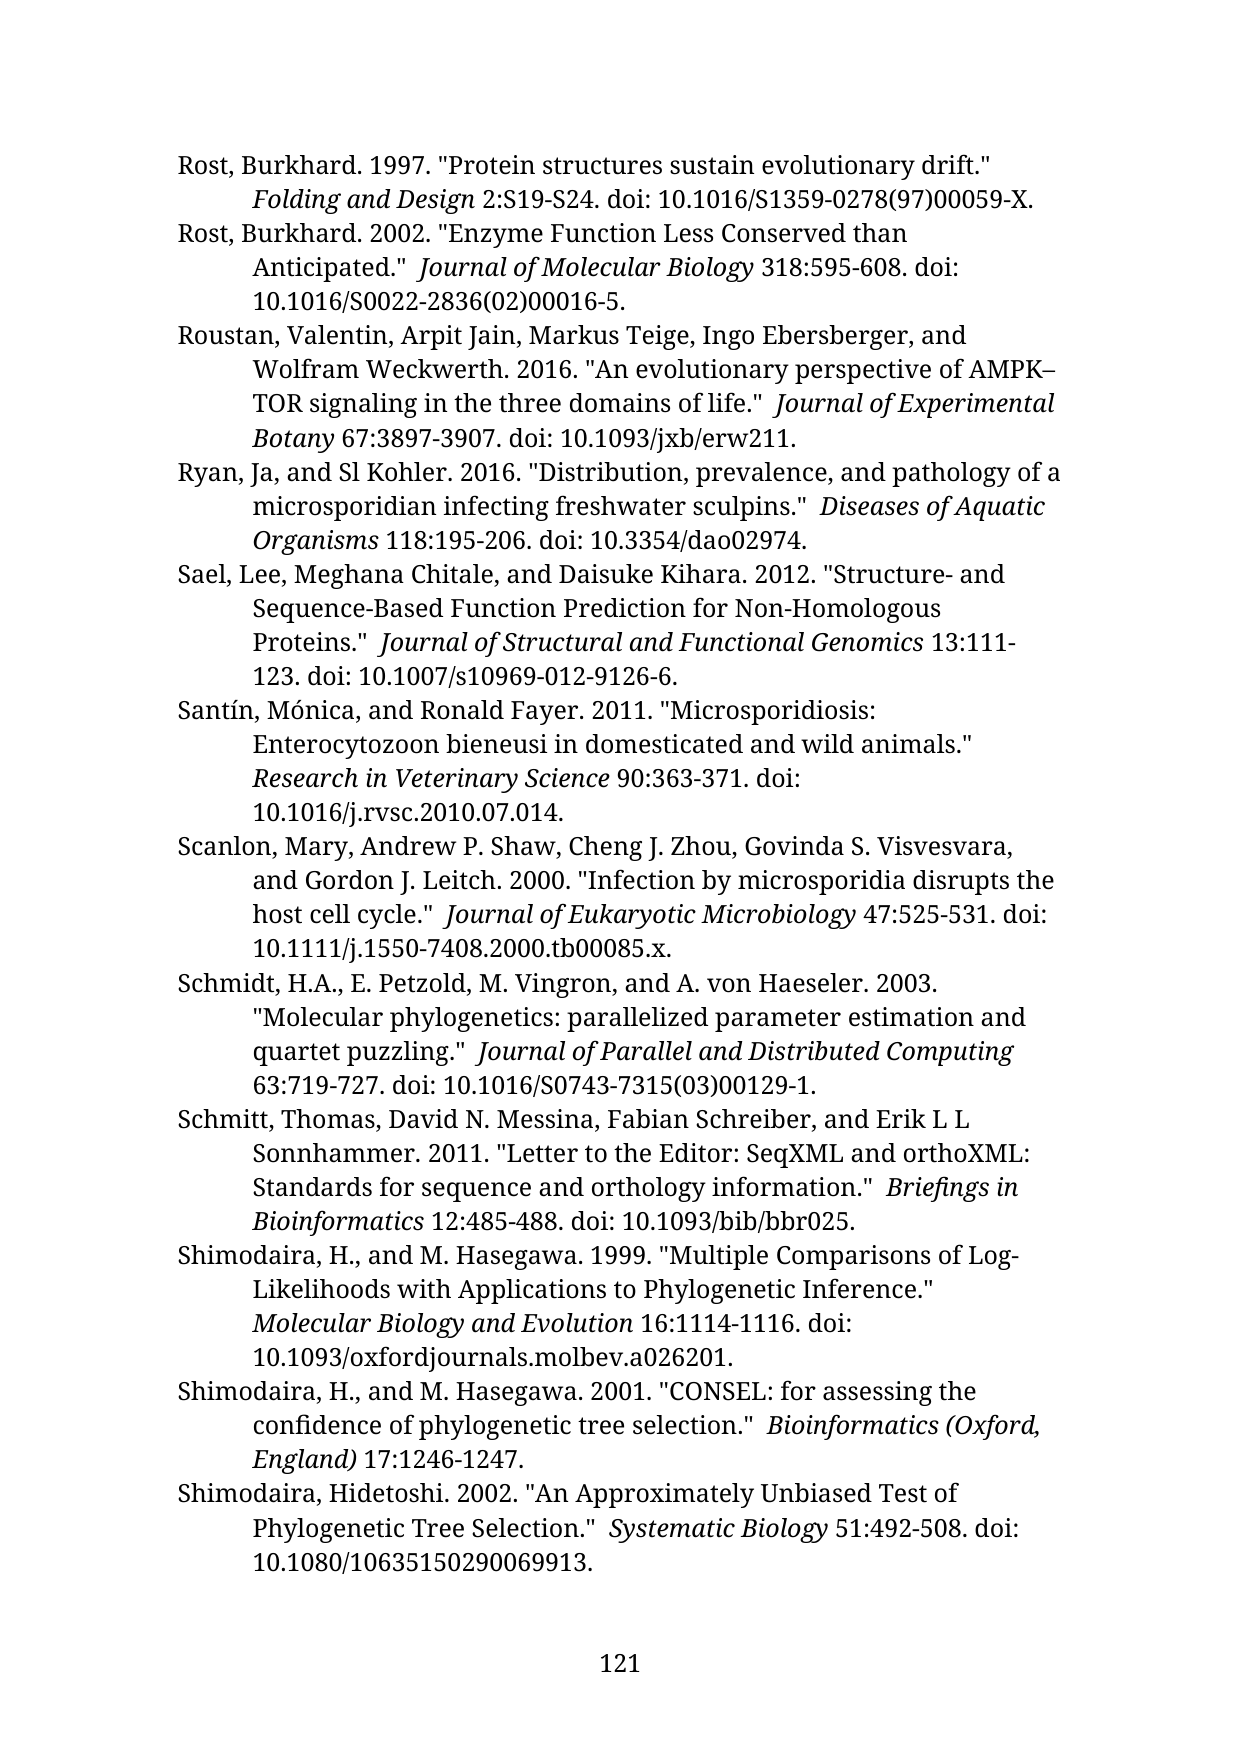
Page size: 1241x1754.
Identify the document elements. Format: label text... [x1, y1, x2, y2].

text Ryan, Ja, and Sl Kohler. 2016. "Distribution, prevalence, and pathology of a microsporidian infecting freshwater sculpins." Diseases of Aquatic Organisms 118:195-206. doi: 10.3354/dao02974. [177, 454, 1063, 556]
text Sael, Lee, Meghana Chitale, and Daisuke Kihara. 2012. "Structure- and Sequence-Based Function Prediction for Non-Homologous Proteins." Journal of Structural and Functional Genomics 13:111-123. doi: 10.1007/s10969-012-9126-6. [177, 556, 1063, 693]
text Roustan, Valentin, Arpit Jain, Markus Teige, Ingo Ebersberger, and Wolfram Weckwerth. 2016. "An evolutionary perspective of AMPK–TOR signaling in the three domains of life." Journal of Experimental Botany 67:3897-3907. doi: 10.1093/jxb/erw211. [177, 318, 1063, 454]
text Rost, Burkhard. 2002. "Enzyme Function Less Conserved than Anticipated." Journal of Molecular Biology 318:595-608. doi: 10.1016/S0022-2836(02)00016-5. [177, 216, 1063, 318]
text Shimodaira, H., and M. Hasegawa. 1999. "Multiple Comparisons of Log-Likelihoods with Applications to Phylogenetic Inference." Molecular Biology and Evolution 16:1114-1116. doi: 10.1093/oxfordjournals.molbev.a026201. [177, 1238, 1063, 1374]
text Santín, Mónica, and Ronald Fayer. 2011. "Microsporidiosis: Enterocytozoon bieneusi in domesticated and wild animals." Research in Veterinary Science 90:363-371. doi: 10.1016/j.rvsc.2010.07.014. [177, 693, 1063, 829]
text Schmidt, H.A., E. Petzold, M. Vingron, and A. von Haeseler. 2003. "Molecular phylogenetics: parallelized parameter estimation and quartet puzzling." Journal of Parallel and Distributed Computing 63:719-727. doi: 10.1016/S0743-7315(03)00129-1. [177, 965, 1063, 1101]
text Shimodaira, H., and M. Hasegawa. 2001. "CONSEL: for assessing the confidence of phylogenetic tree selection." Bioinformatics (Oxford, England) 17:1246-1247. [177, 1374, 1063, 1476]
text Rost, Burkhard. 1997. "Protein structures sustain evolutionary drift." Folding and Design 2:S19-S24. doi: 10.1016/S1359-0278(97)00059-X. [177, 148, 1063, 216]
text Shimodaira, Hidetoshi. 2002. "An Approximately Unbiased Test of Phylogenetic Tree Selection." Systematic Biology 51:492-508. doi: 10.1080/10635150290069913. [177, 1476, 1063, 1578]
text Schmitt, Thomas, David N. Messina, Fabian Schreiber, and Erik L L Sonnhammer. 2011. "Letter to the Editor: SeqXML and orthoXML: Standards for sequence and orthology information." Briefings in Bioinformatics 12:485-488. doi: 10.1093/bib/bbr025. [177, 1101, 1063, 1238]
text Scanlon, Mary, Andrew P. Shaw, Cheng J. Zhou, Govinda S. Visvesvara, and Gordon J. Leitch. 2000. "Infection by microsporidia disrupts the host cell cycle." Journal of Eukaryotic Microbiology 47:525-531. doi: 10.1111/j.1550-7408.2000.tb00085.x. [177, 829, 1063, 965]
